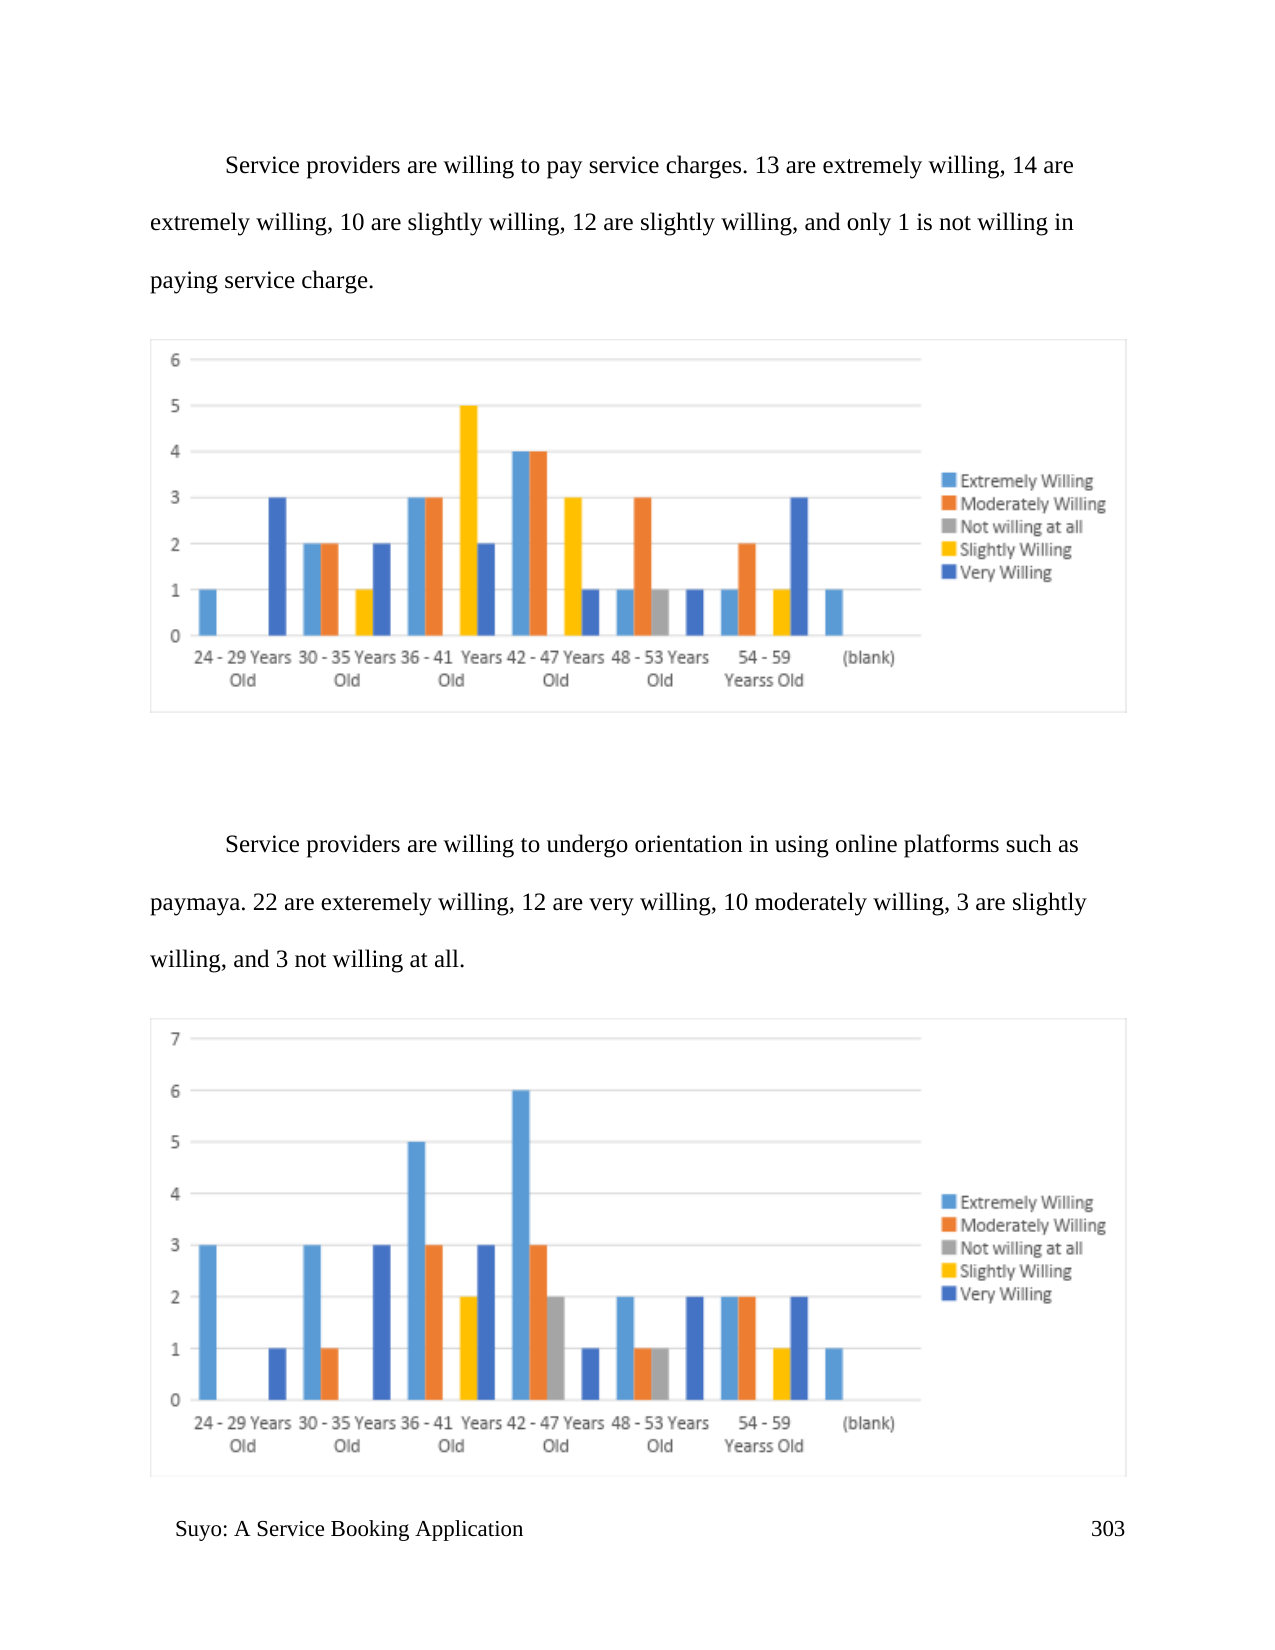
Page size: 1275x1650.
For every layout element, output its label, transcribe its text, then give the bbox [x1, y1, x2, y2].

text Service providers are willing to pay service charges. 13 are extremely willing, 14 are extremely willing, 10 are slightly willing, 12 are slightly willing, and only 1 is not willing in paying service charge. [150, 150, 1125, 294]
picture [150, 1018, 1127, 1477]
picture [150, 339, 1127, 713]
text Service providers are willing to undergo orientation in using online platforms such as paymaya. 22 are exteremely willing, 12 are very willing, 10 moderately willing, 3 are slightly willing, and 3 not willing at all. [150, 829, 1125, 973]
